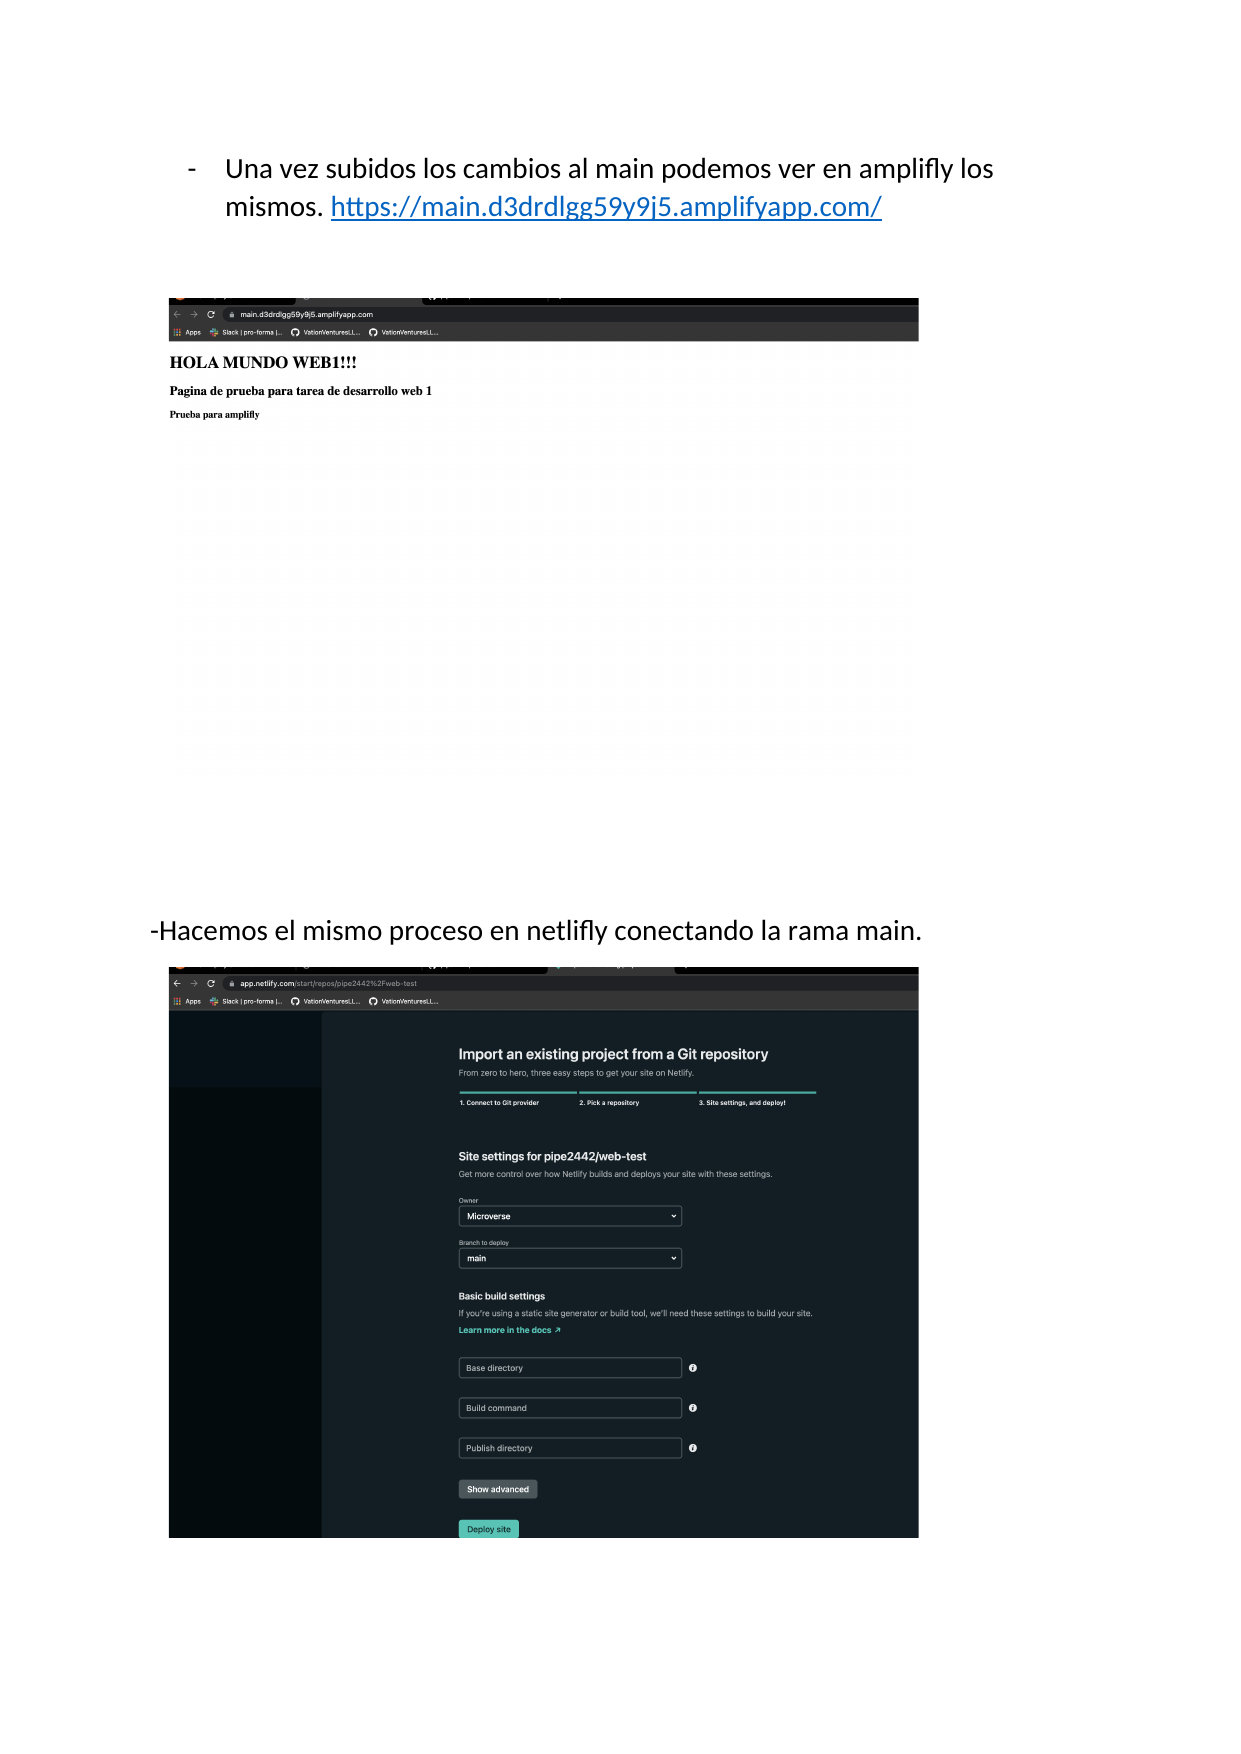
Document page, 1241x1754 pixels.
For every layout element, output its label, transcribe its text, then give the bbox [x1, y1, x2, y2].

text -Hacemos el mismo proceso en netlifly conectando la rama main. [150, 912, 1090, 948]
list Una vez subidos los cambios al main podemos ver en amplifly los mismos. https://main.d3drdlgg59y9j5.amplifyapp.com/ [187, 150, 1090, 224]
